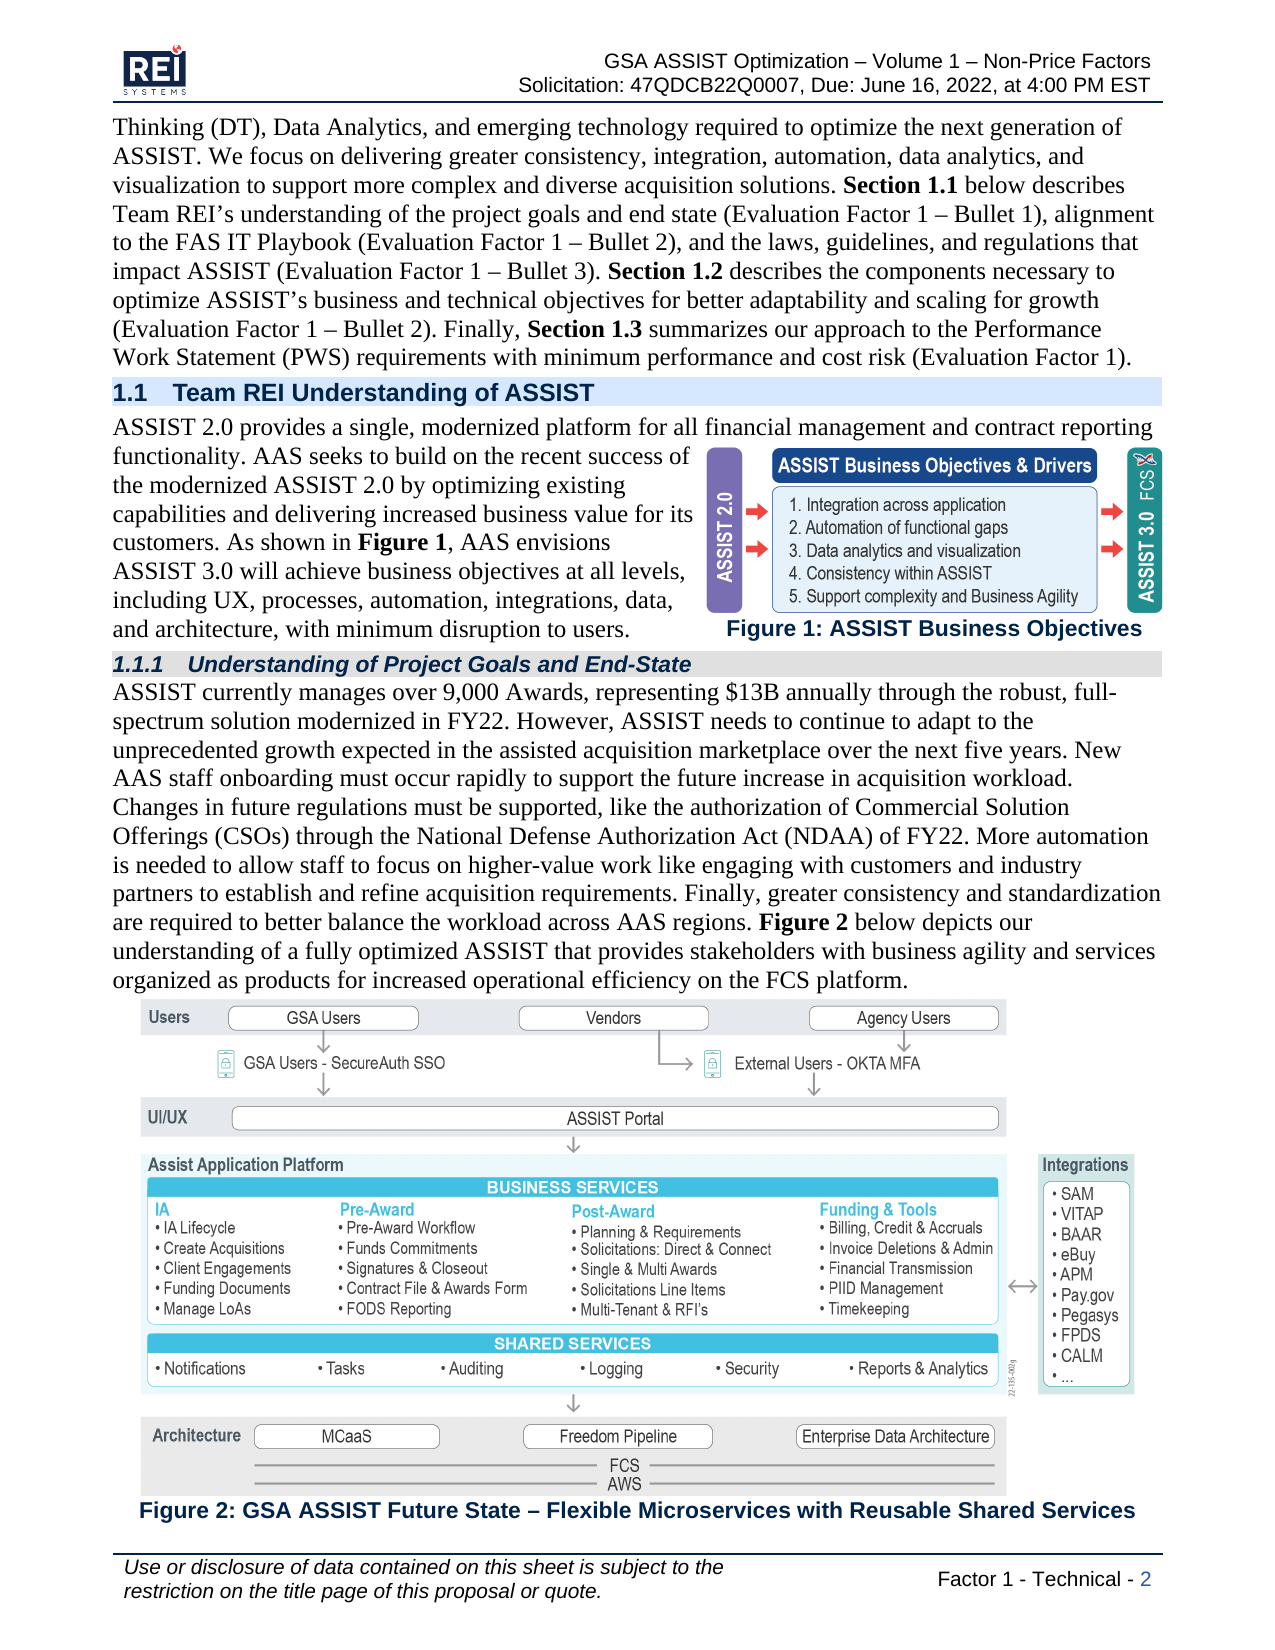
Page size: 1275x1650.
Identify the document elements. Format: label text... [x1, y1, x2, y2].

picture [706, 447, 1163, 613]
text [112, 112, 1162, 371]
text Figure 2: GSA ASSIST Future State – Flexible Microservices with Reusable Shared Services [112, 1497, 1162, 1523]
subtitle 1.1.1 Understanding of Project Goals and End-State [112, 651, 1162, 677]
text ASSIST currently manages over 9,000 Awards, representing $13B annually through the robust, full-spectrum solution modernized in FY22. However, ASSIST needs to continue to adapt to the unprecedented growth expected in the assisted acquisition marketplace over the next five years. New AAS staff onboarding must occur rapidly to support the future increase in acquisition workload. Changes in future regulations must be supported, like the authorization of Commercial Solution Offerings (CSOs) through the National Defense Authorization Act (NDAA) of FY22. More automation is needed to allow staff to focus on higher-value work like engaging with customers and industry partners to establish and refine acquisition requirements. Finally, greater consistency and standardization are required to better balance the workload across AAS regions. Figure 2 below depicts our understanding of a fully optimized ASSIST that provides stakeholders with business agility and services organized as products for increased operational efficiency on the FCS platform. [112, 677, 1162, 993]
table_header Figure 1: ASSIST Business Objectives [706, 613, 1162, 643]
picture [140, 999, 1135, 1496]
picture [123, 45, 186, 95]
subtitle Team REI Understanding of ASSIST [112, 377, 1162, 406]
